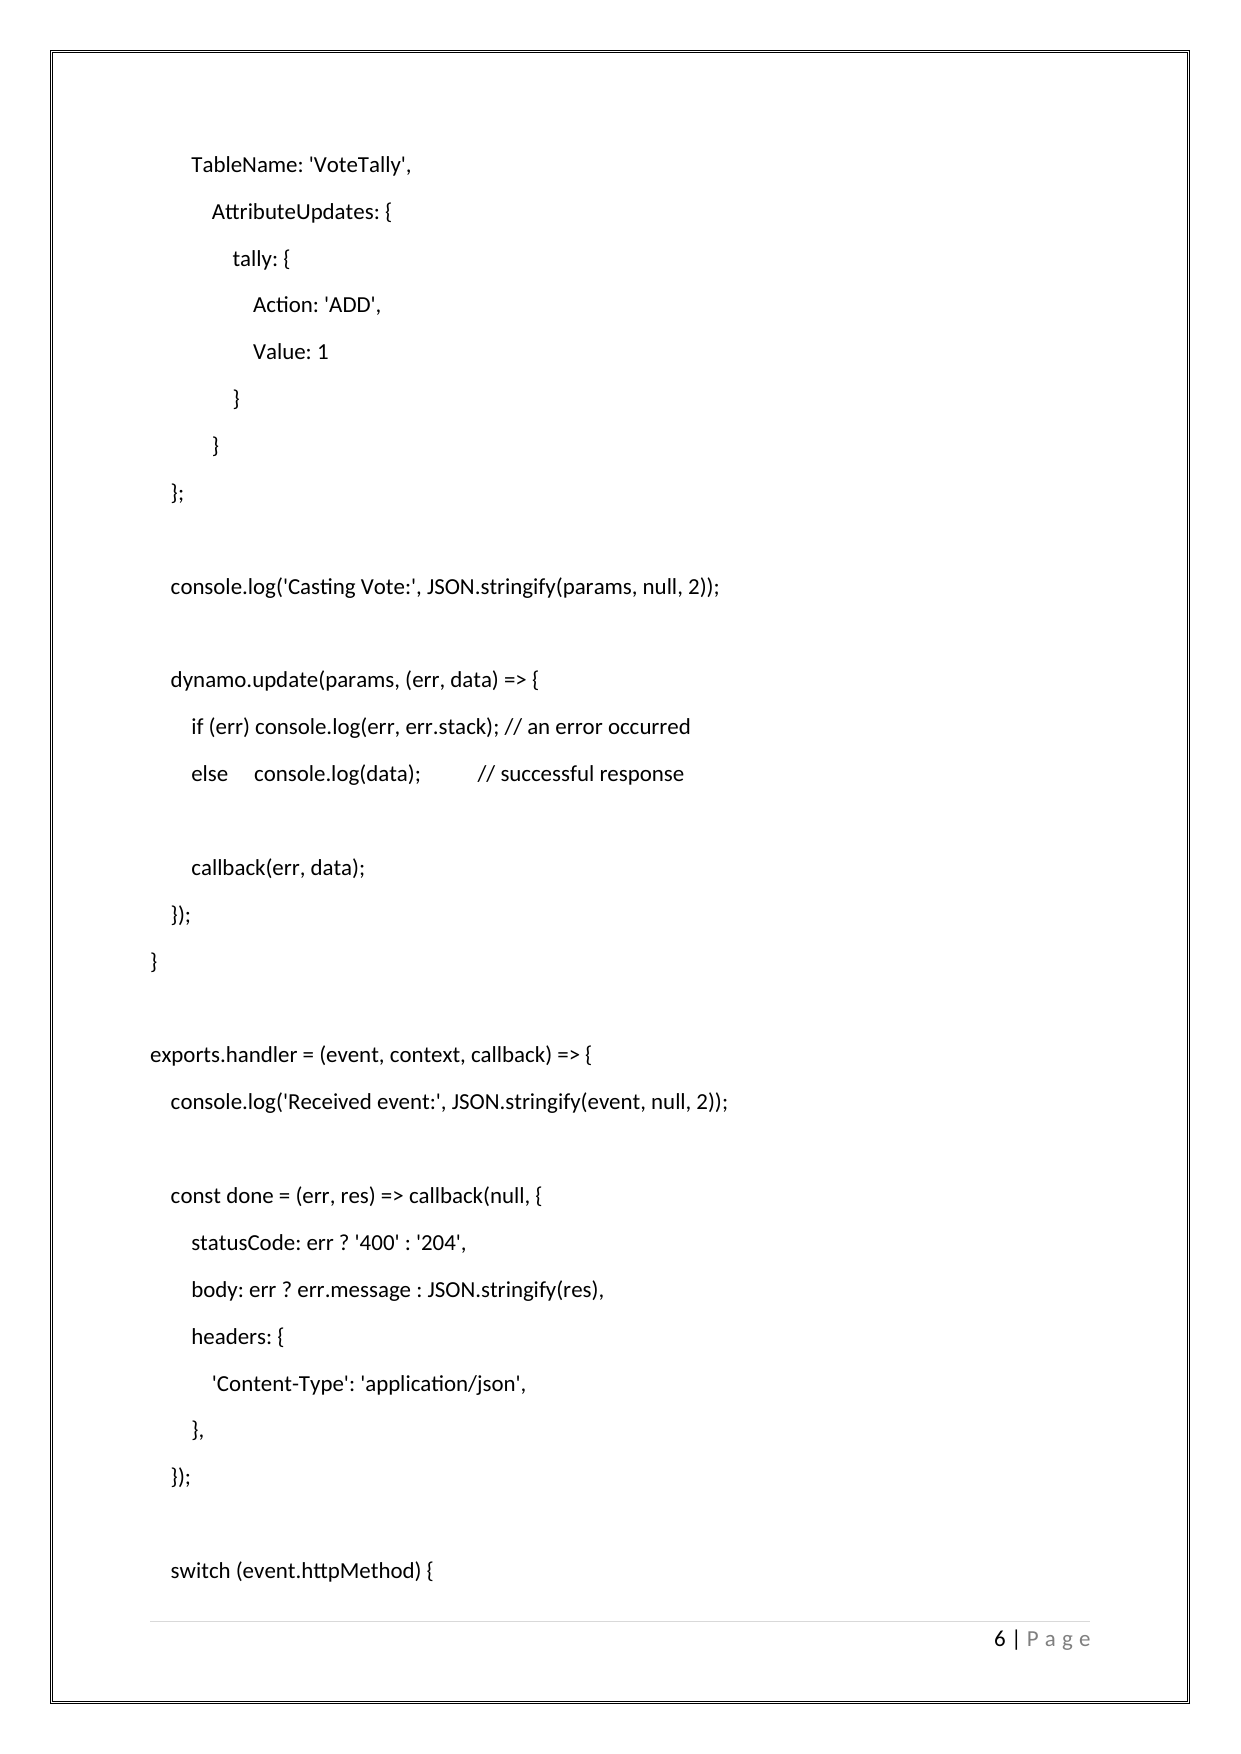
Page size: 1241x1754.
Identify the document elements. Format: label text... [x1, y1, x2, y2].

text AttributeUpdates: { [150, 197, 1090, 225]
text headers: { [150, 1322, 1090, 1350]
text Action: 'ADD', [150, 291, 1090, 319]
text }; [150, 478, 1090, 506]
text console.log('Casting Vote:', JSON.stringify(params, null, 2)); [150, 572, 1090, 600]
text const done = (err, res) => callback(null, { [150, 1181, 1090, 1209]
text if (err) console.log(err, err.stack); // an error occurred [150, 712, 1090, 741]
text }); [150, 900, 1090, 928]
text } [150, 431, 1090, 459]
text TableName: 'VoteTally', [150, 150, 1090, 178]
text }); [150, 1462, 1090, 1491]
text else console.log(data); // successful response [150, 759, 1090, 787]
text dynamo.update(params, (err, data) => { [150, 666, 1090, 694]
text tally: { [150, 244, 1090, 272]
text Value: 1 [150, 337, 1090, 366]
text console.log('Received event:', JSON.stringify(event, null, 2)); [150, 1087, 1090, 1116]
text exports.handler = (event, context, callback) => { [150, 1041, 1090, 1069]
text 'Content-Type': 'application/json', [150, 1369, 1090, 1397]
text body: err ? err.message : JSON.stringify(res), [150, 1275, 1090, 1303]
text } [150, 947, 1090, 975]
text statusCode: err ? '400' : '204', [150, 1228, 1090, 1256]
text callback(err, data); [150, 853, 1090, 881]
text }, [150, 1416, 1090, 1444]
text } [150, 384, 1090, 412]
text switch (event.httpMethod) { [150, 1556, 1090, 1584]
